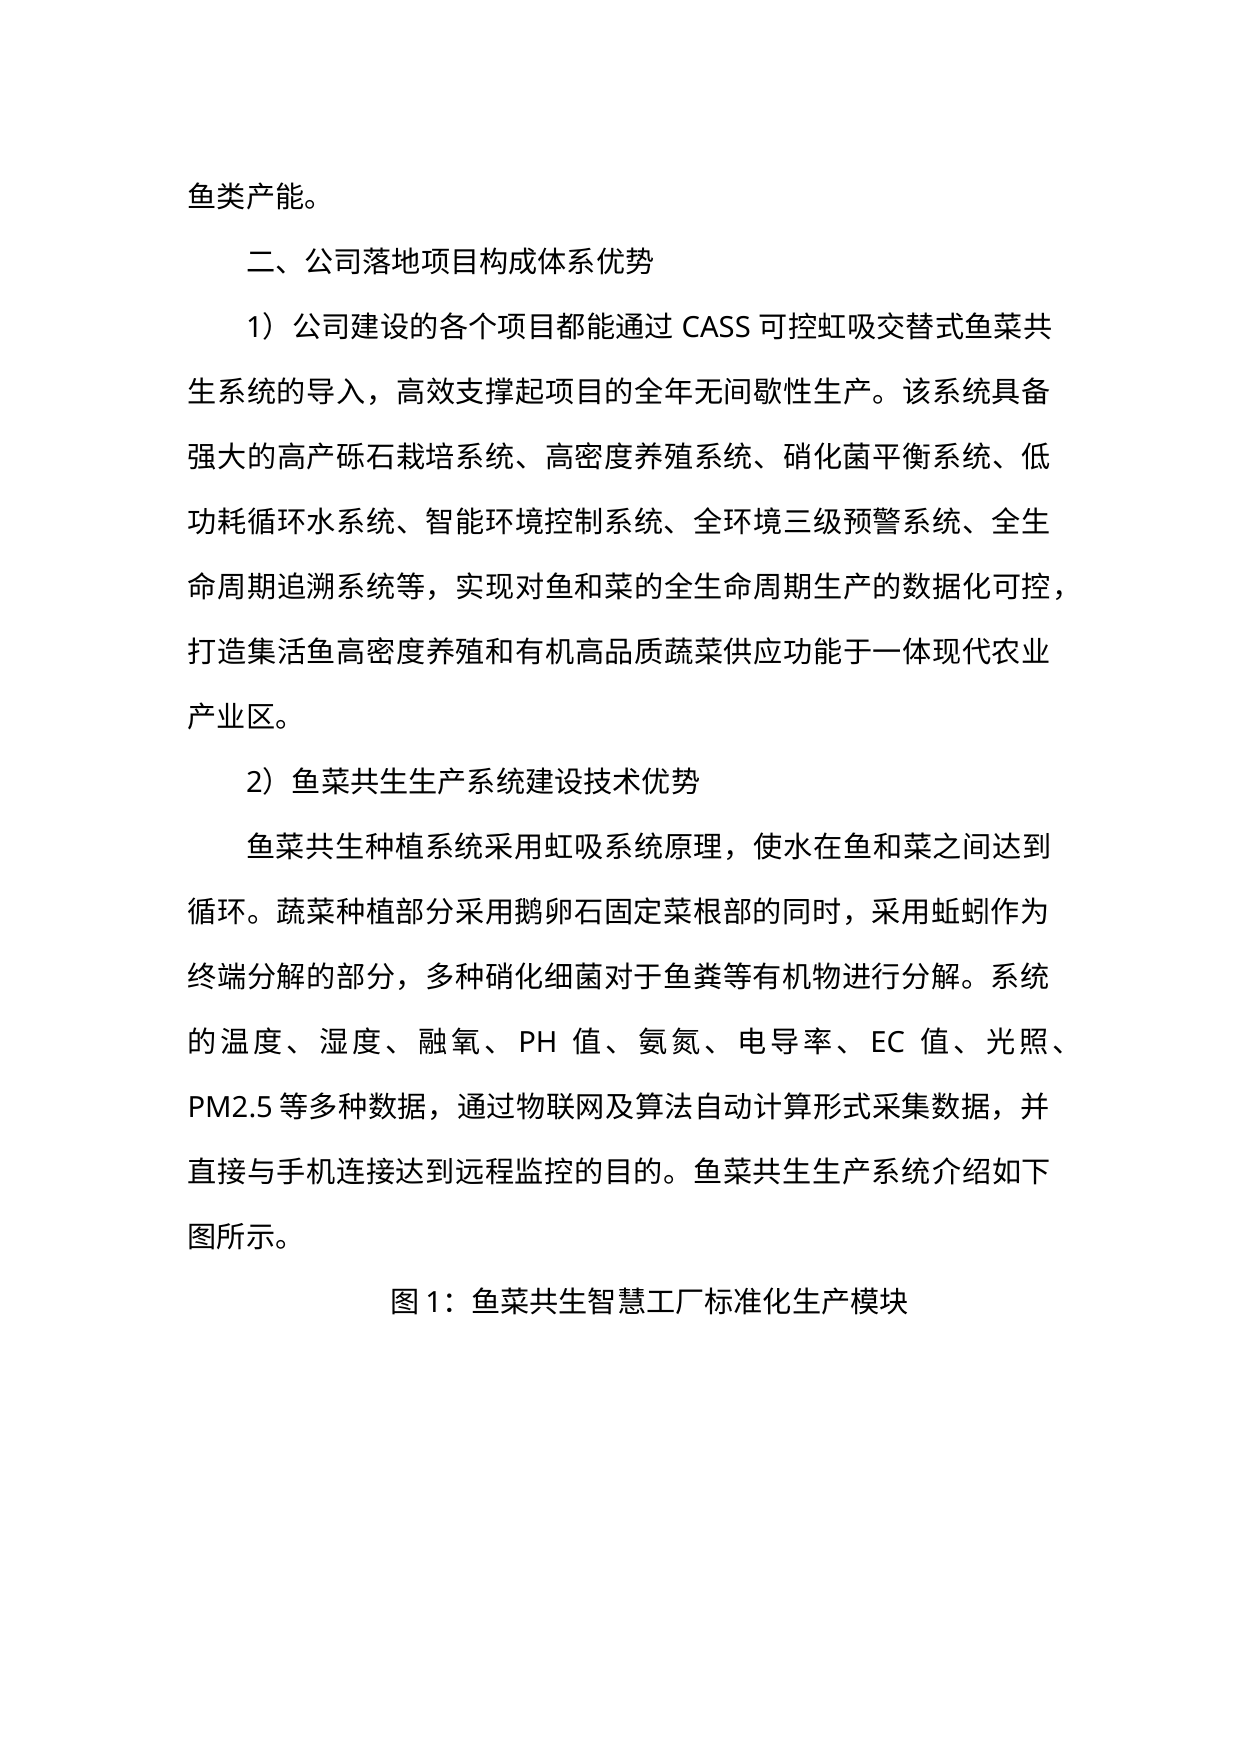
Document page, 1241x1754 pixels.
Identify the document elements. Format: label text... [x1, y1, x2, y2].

text 图1：鱼菜共生智慧工厂标准化生产模块 [187, 1267, 1053, 1332]
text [187, 162, 1053, 227]
text 二、公司落地项目构成体系优势 [187, 227, 1053, 292]
text 1）公司建设的各个项目都能通过 CASS 可控虹吸交替式鱼菜共生系统的导入，高效支撑起项目的全年无间歇性生产。该系统具备强大的高产砾石栽培系统、高密度养殖系统、硝化菌平衡系统、低功耗循环水系统、智能环境控制系统、全环境三级预警系统、全生命周期追溯系统等，实现对鱼和菜的全生命周期生产的数据化可控，打造集活鱼高密度养殖和有机高品质蔬菜供应功能于一体现代农业产业区。 [187, 292, 1053, 747]
text 鱼菜共生种植系统采用虹吸系统原理，使水在鱼和菜之间达到循环。蔬菜种植部分采用鹅卵石固定菜根部的同时，采用蚯蚓作为终端分解的部分，多种硝化细菌对于鱼粪等有机物进行分解。系统的温度、湿度、融氧、PH 值、氨氮、电导率、EC 值、光照、PM2.5等多种数据，通过物联网及算法自动计算形式采集数据，并直接与手机连接达到远程监控的目的。鱼菜共生生产系统介绍如下图所示。 [187, 812, 1053, 1267]
text 2）鱼菜共生生产系统建设技术优势 [187, 747, 1053, 812]
